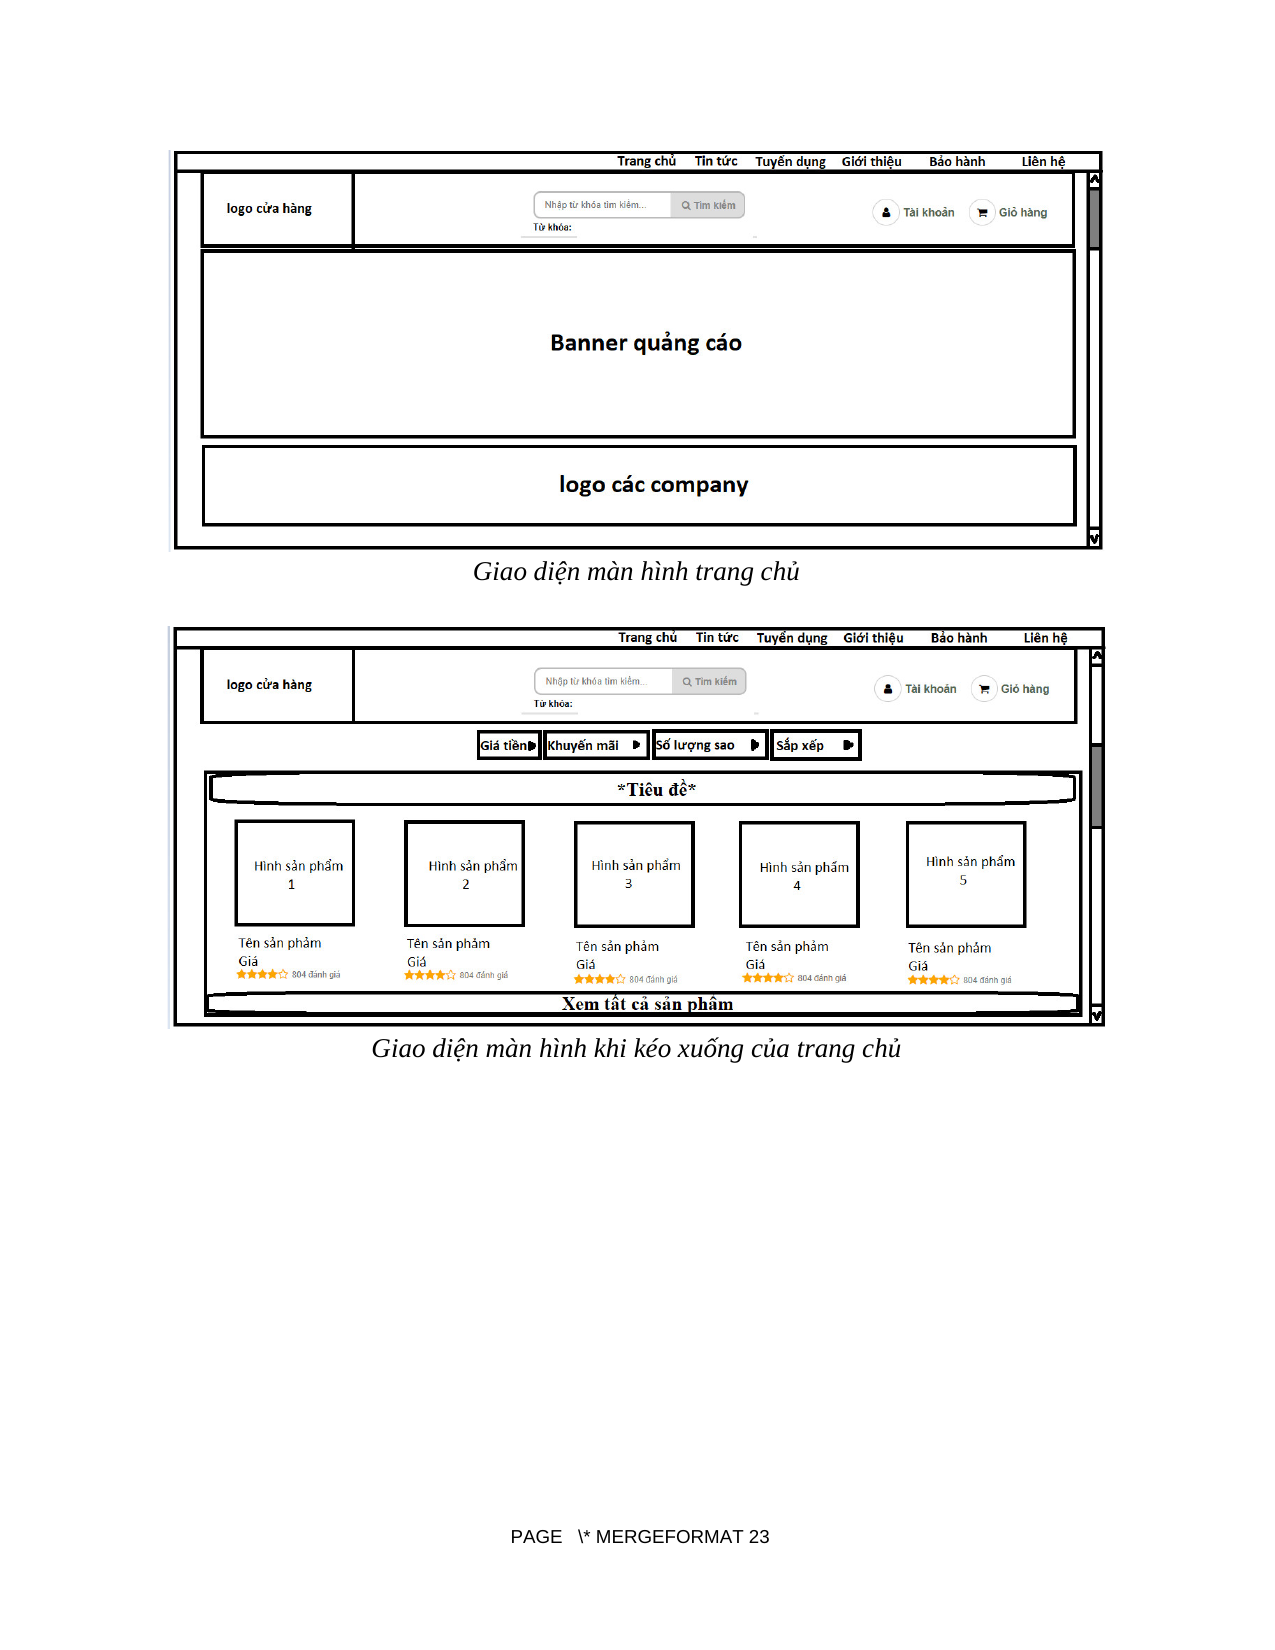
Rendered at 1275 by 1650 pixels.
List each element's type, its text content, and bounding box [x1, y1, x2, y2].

picture [168, 150, 1107, 552]
picture [167, 626, 1108, 1029]
text Giao diện màn hình trang chủ [150, 555, 1125, 586]
text Giao diện màn hình khi kéo xuống của trang chủ [150, 1033, 1125, 1064]
